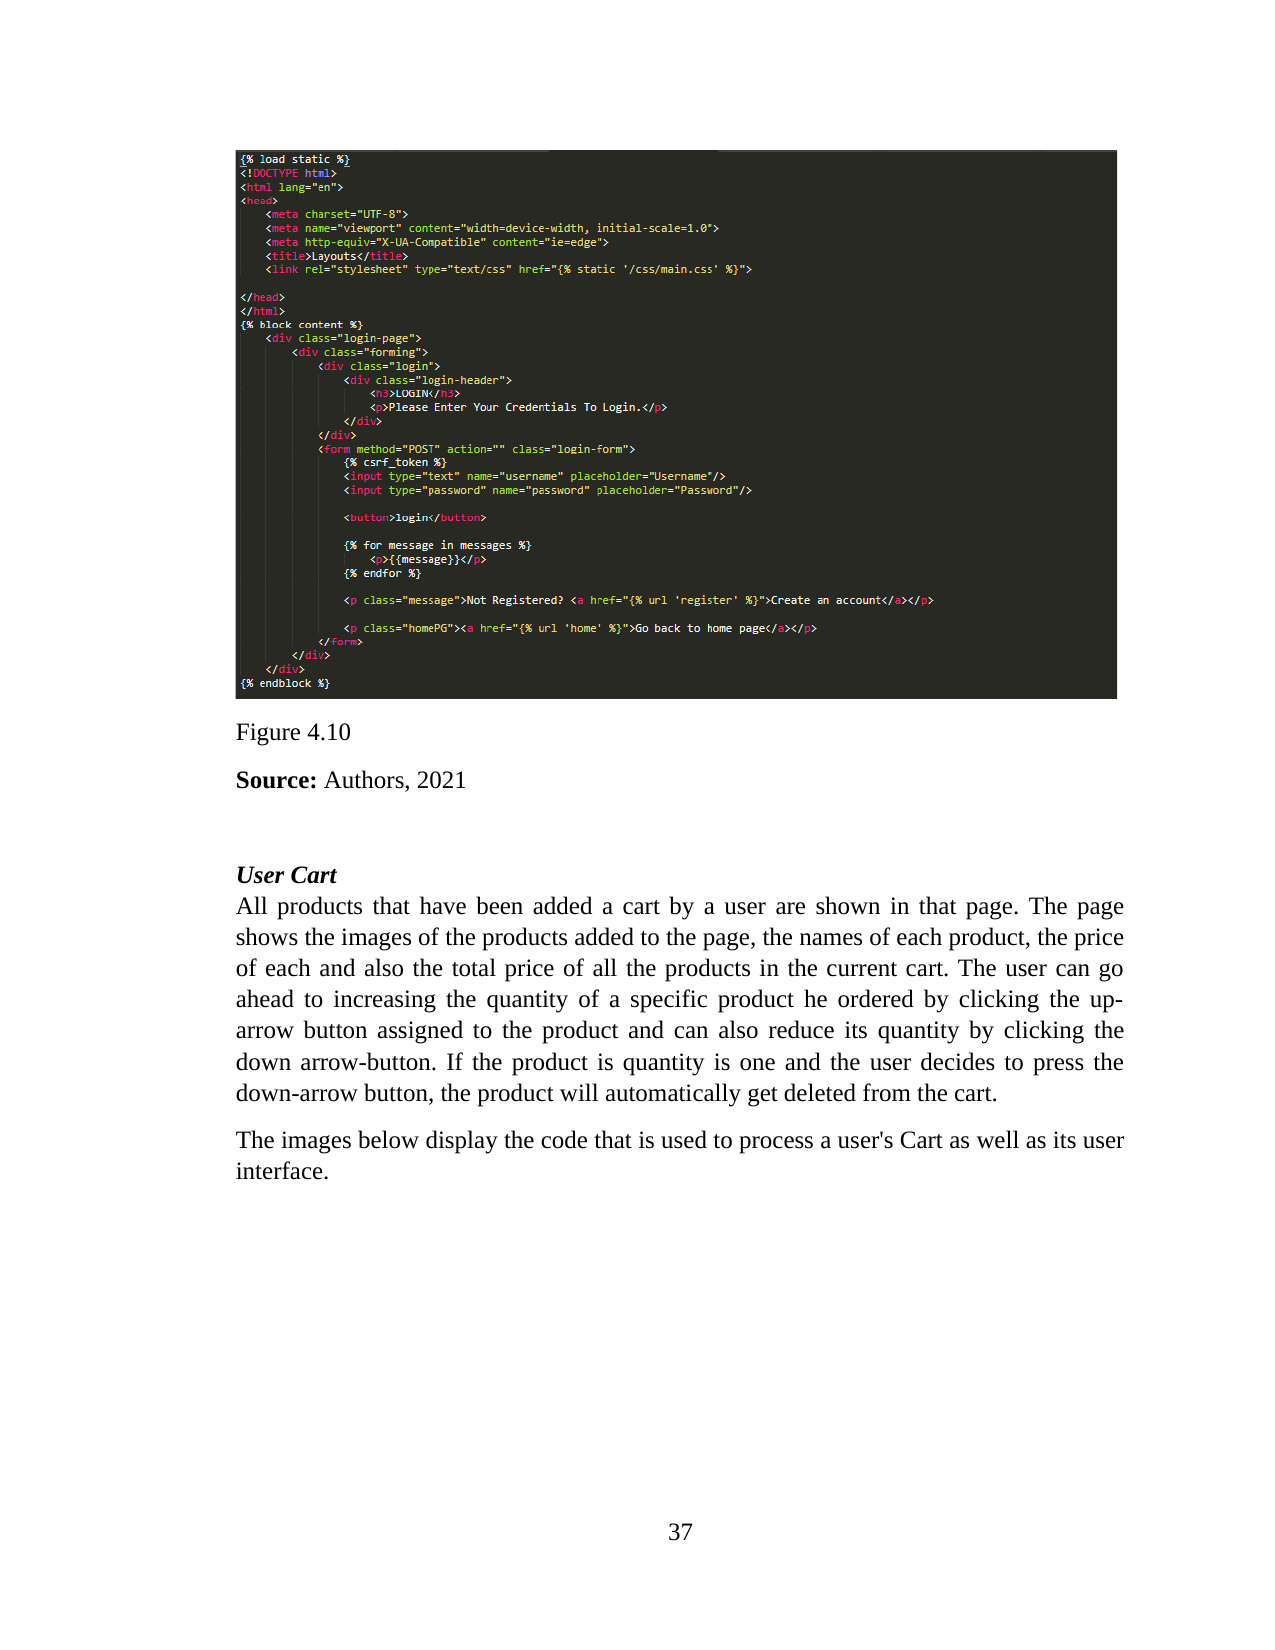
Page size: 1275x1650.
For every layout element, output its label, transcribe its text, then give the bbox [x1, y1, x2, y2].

subtitle User Cart [236, 860, 1125, 889]
text Figure 4.10 [236, 717, 1125, 746]
picture [235, 150, 1118, 699]
text Source: Authors, 2021 [236, 765, 1125, 794]
text All products that have been added a cart by a user are shown in that page. The page shows the images of the products added to the page, the names of each product, the price of each and also the total price of all the products in the current cart. The user can go ahead to increasing the quantity of a specific product he ordered by clicking the up-arrow button assigned to the product and can also reduce its quantity by clicking the down arrow-button. If the product is quantity is one and the user decides to press the down-arrow button, the product will automatically get deleted from the cart. [236, 891, 1125, 1106]
text The images below display the code that is used to process a user's Cart as well as its user interface. [236, 1125, 1125, 1185]
